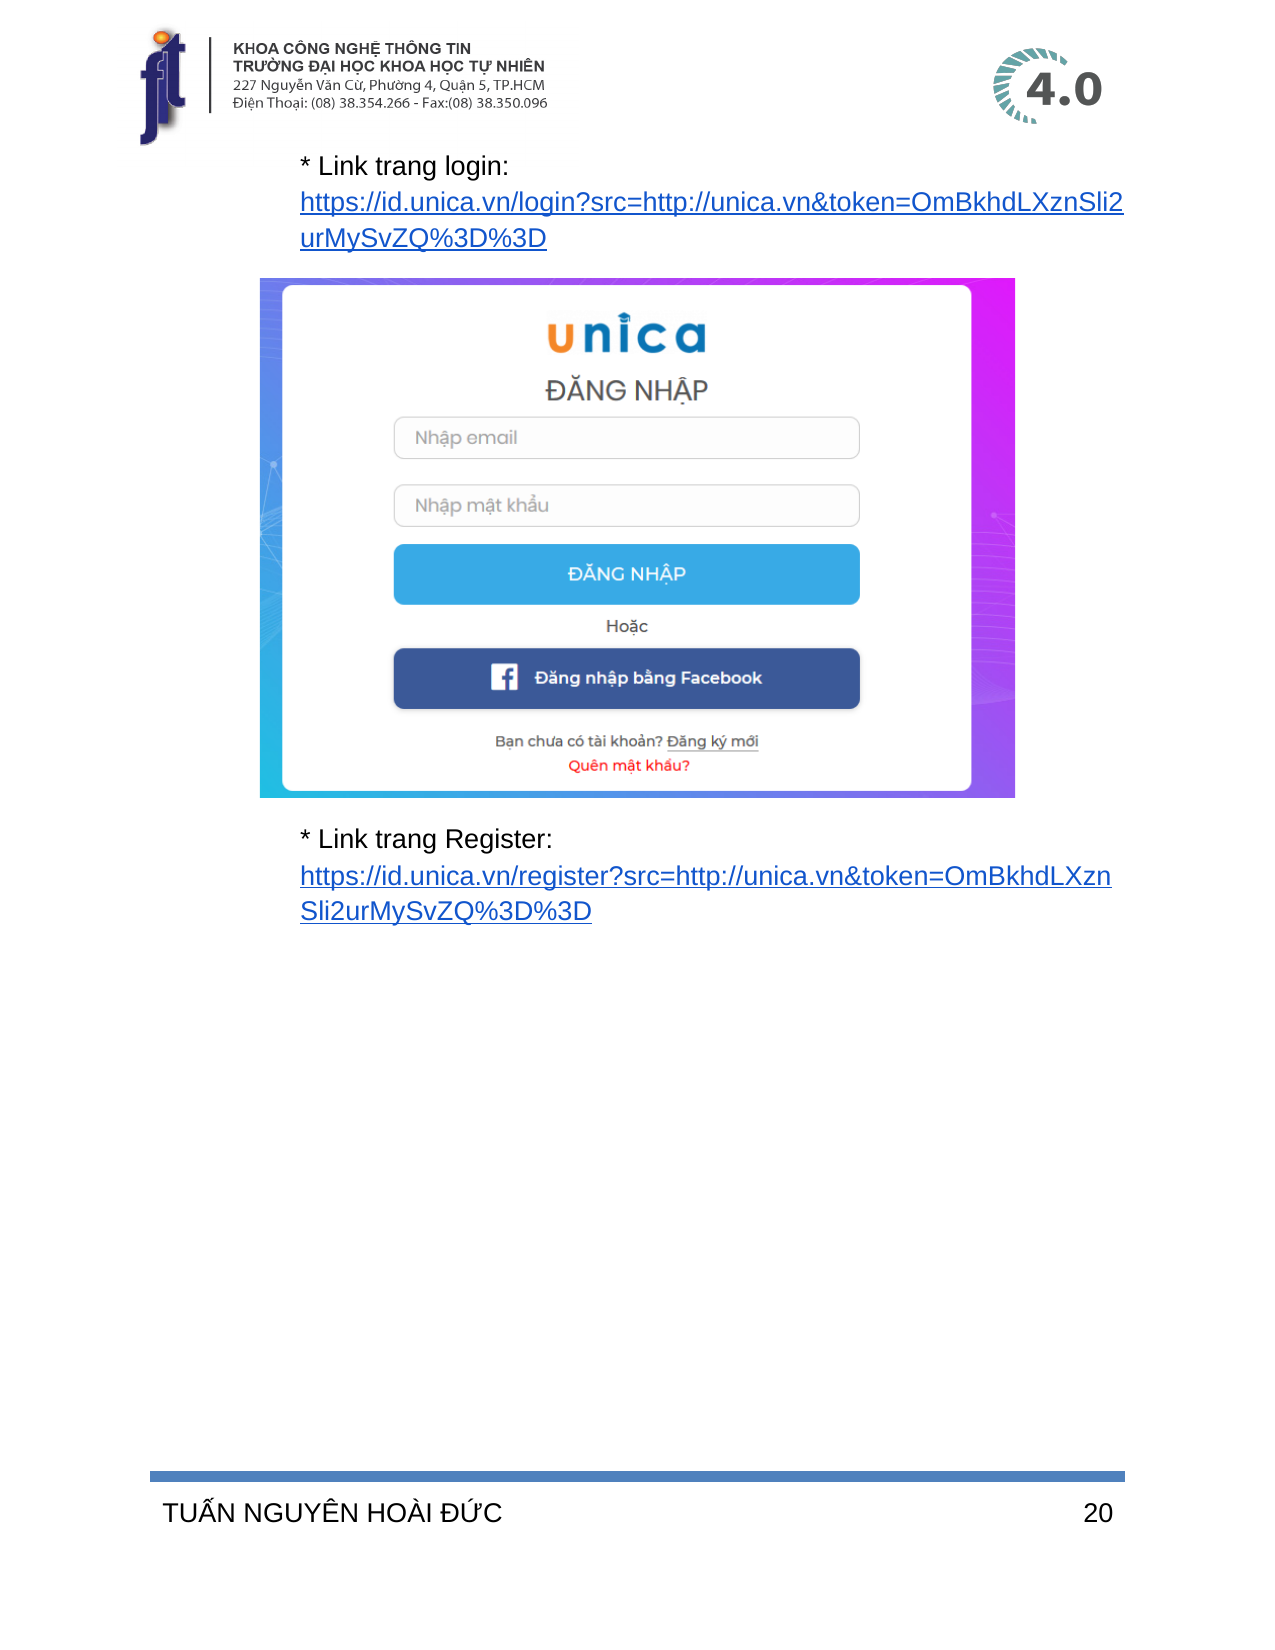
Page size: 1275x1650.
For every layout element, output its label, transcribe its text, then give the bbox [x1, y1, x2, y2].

picture [985, 41, 1108, 127]
text * Link trang Register: https://id.unica.vn/register?src=http://unica.vn&token=OmBkhdLXznSli2urMySvZQ%3D%3D [300, 823, 1125, 927]
text * Link trang login: https://id.unica.vn/login?src=http://unica.vn&token=OmBkhdLXznSli2urMySvZQ%3D%3D [300, 150, 1125, 253]
picture [117, 21, 580, 167]
picture [259, 278, 1016, 798]
